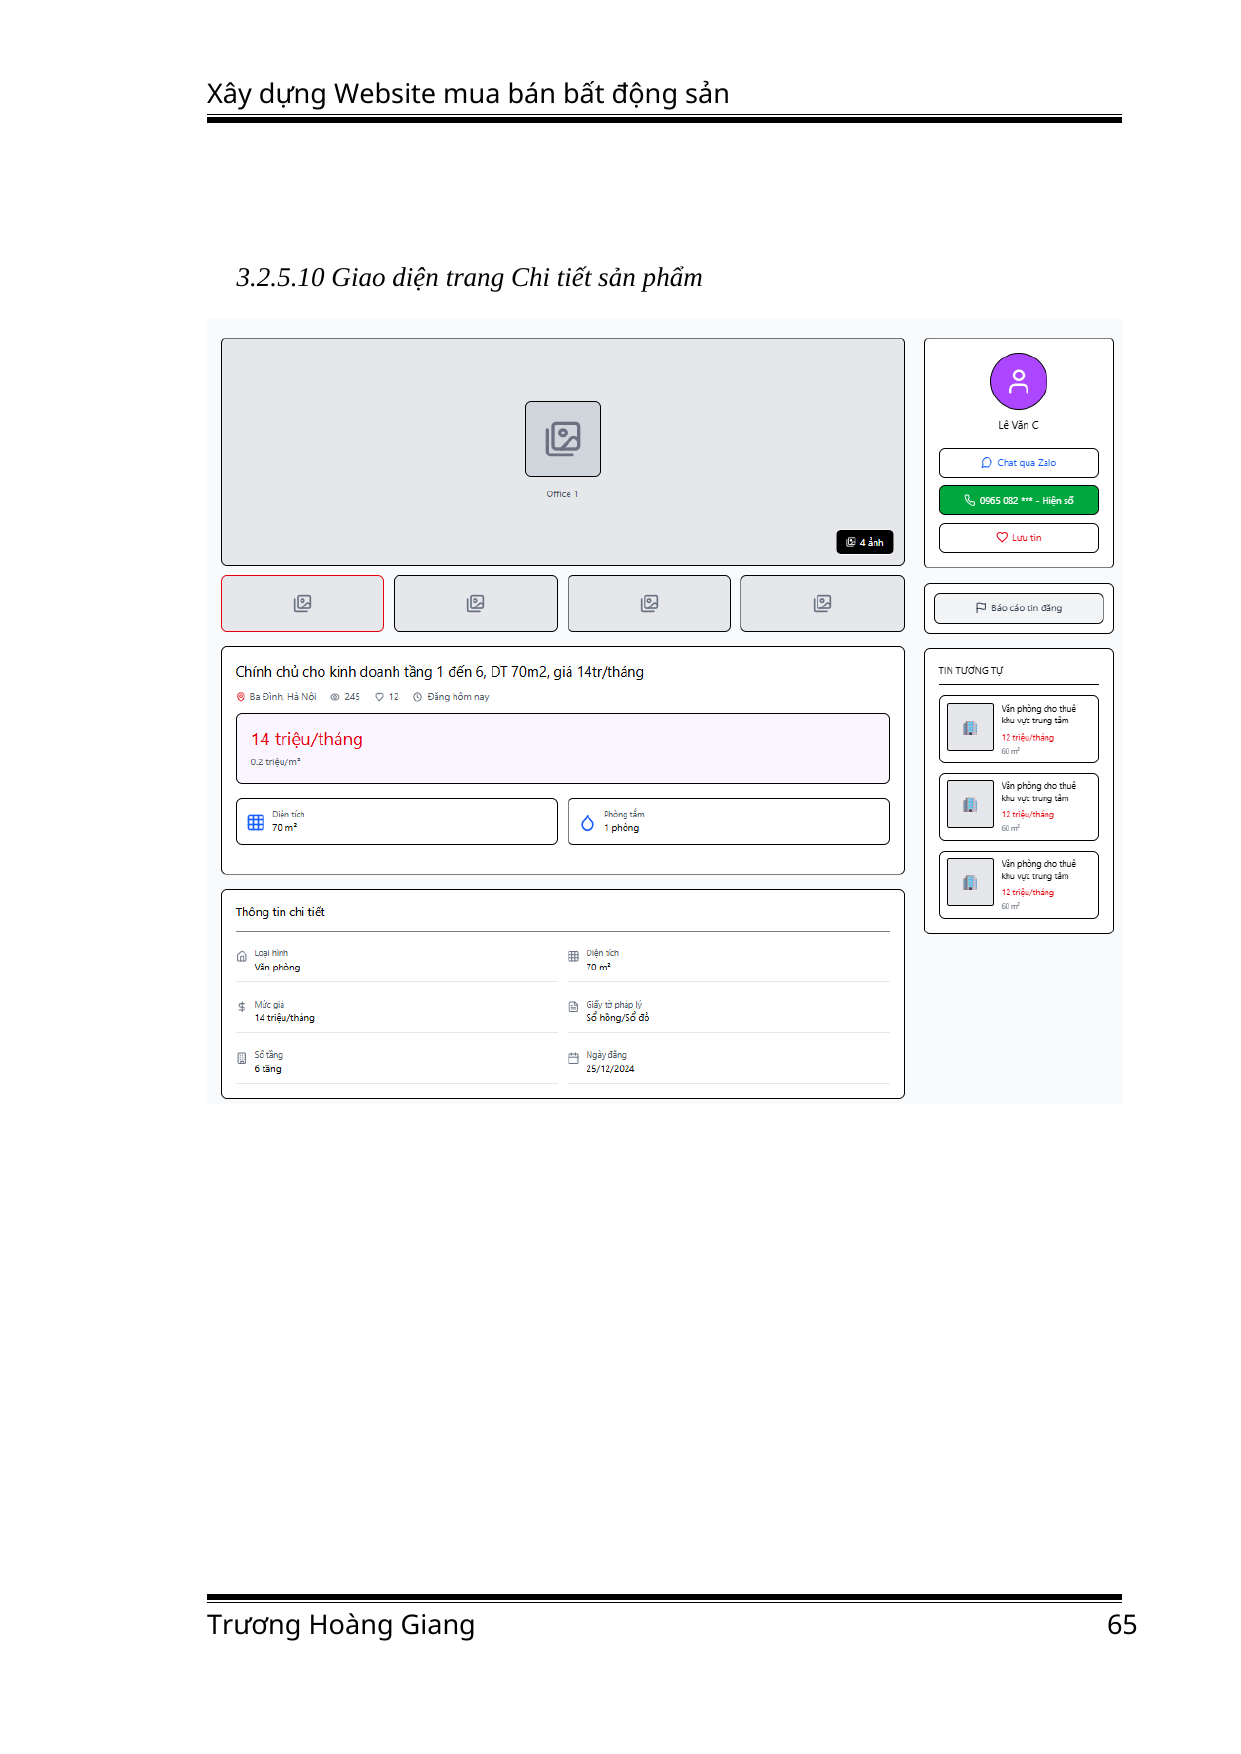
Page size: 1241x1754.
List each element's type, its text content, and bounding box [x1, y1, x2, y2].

picture [206, 319, 1123, 1104]
subtitle Giao diện trang Chi tiết sản phẩm [236, 261, 1122, 292]
